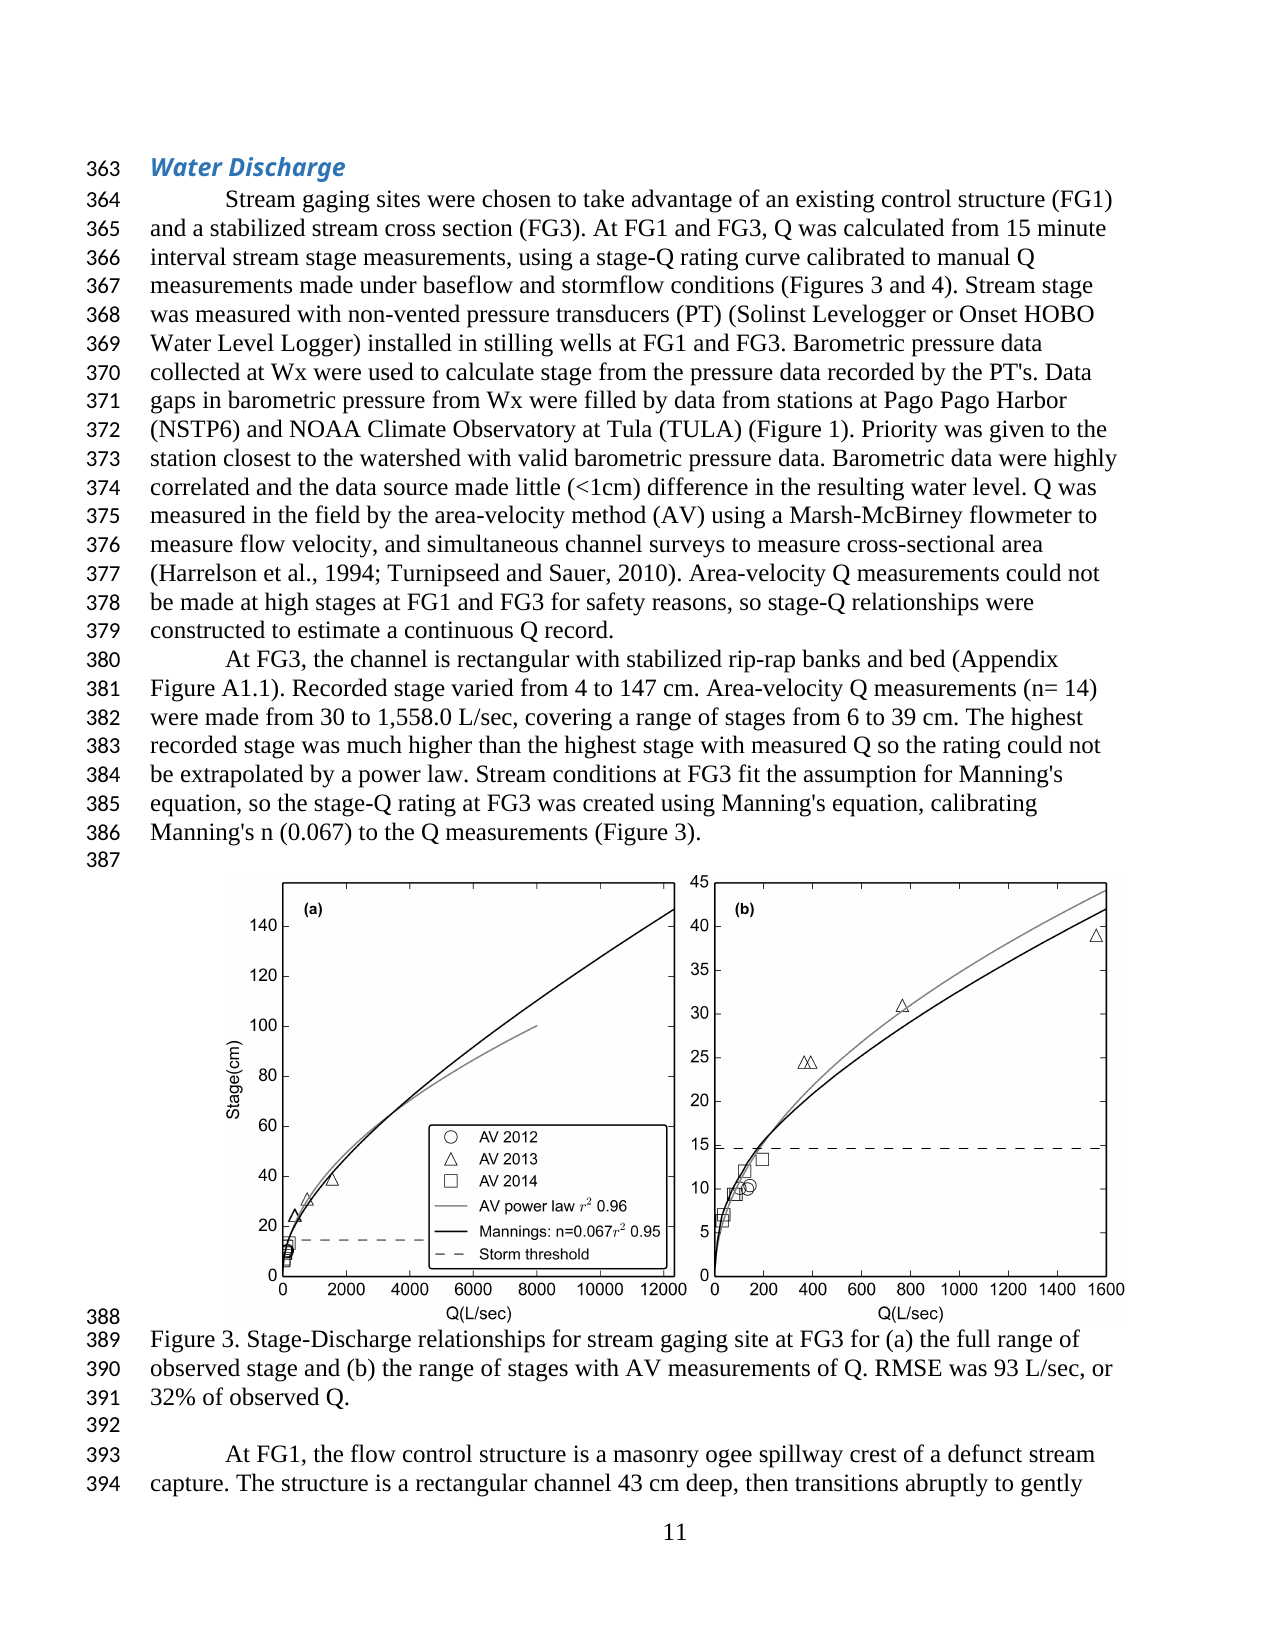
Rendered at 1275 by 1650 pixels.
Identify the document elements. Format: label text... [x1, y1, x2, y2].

text Stream gaging sites were chosen to take advantage of an existing control structure (FG1) and a stabilized stream cross section (FG3). At FG1 and FG3, Q was calculated from 15 minute interval stream stage measurements, using a stage-Q rating curve calibrated to manual Q measurements made under baseflow and stormflow conditions (Figures 3 and 4). Stream stage was measured with non-vented pressure transducers (PT) (Solinst Levelogger or Onset HOBO Water Level Logger) installed in stilling wells at FG1 and FG3. Barometric pressure data collected at Wx were used to calculate stage from the pressure data recorded by the PT's. Data gaps in barometric pressure from Wx were filled by data from stations at Pago Pago Harbor (NSTP6) and NOAA Climate Observatory at Tula (TULA) (Figure 1). Priority was given to the station closest to the watershed with valid barometric pressure data. Barometric data were highly correlated and the data source made little (<1cm) difference in the resulting water level. Q was measured in the field by the area-velocity method (AV) using a Marsh-McBirney flowmeter to measure flow velocity, and simultaneous channel surveys to measure cross-sectional area (Harrelson et al., 1994; Turnipseed and Sauer, 2010). Area-velocity Q measurements could not be made at high stages at FG1 and FG3 for safety reasons, so stage-Q relationships were constructed to estimate a continuous Q record. [150, 184, 1125, 644]
text Figure 3. Stage-Discharge relationships for stream gaging site at FG3 for (a) the full range of observed stage and (b) the range of stages with AV measurements of Q. RMSE was 93 L/sec, or 32% of observed Q. [150, 1324, 1125, 1410]
subtitle Water Discharge [150, 150, 1125, 184]
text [150, 1439, 1125, 1497]
text At FG3, the channel is rectangular with stabilized rip-rap banks and bed (Appendix Figure A1.1). Recorded stage varied from 4 to 147 cm. Area-velocity Q measurements (n= 14) were made from 30 to 1,558.0 L/sec, covering a range of stages from 6 to 39 cm. The highest recorded stage was much higher than the highest stage with measured Q so the rating could not be extrapolated by a power law. Stream conditions at FG3 fit the assumption for Manning's equation, so the stage-Q rating at FG3 was created using Manning's equation, calibrating Manning's n (0.067) to the Q measurements (Figure 3). [150, 644, 1125, 845]
picture [225, 874, 1125, 1324]
